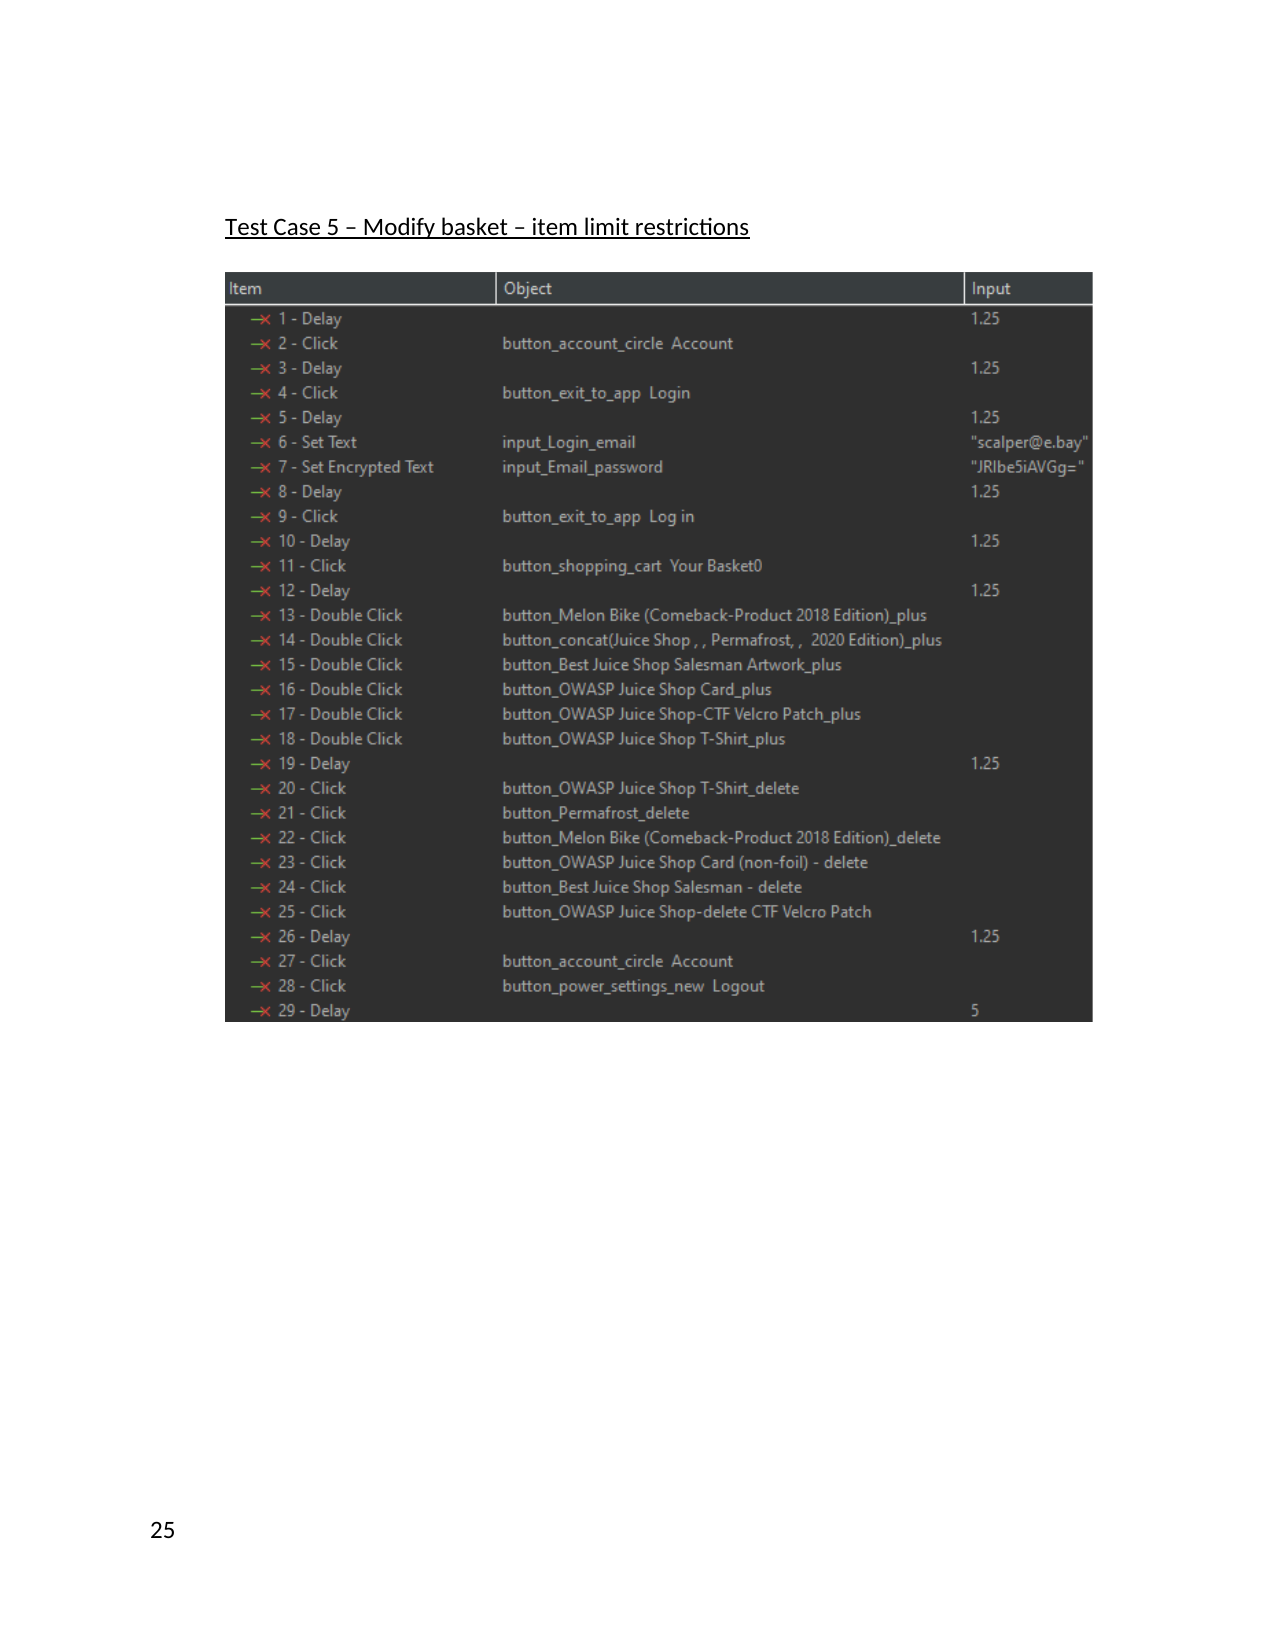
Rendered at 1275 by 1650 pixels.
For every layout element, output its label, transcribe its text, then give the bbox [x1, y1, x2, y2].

text Test Case 5 – Modify basket – item limit restrictions [150, 211, 1125, 242]
picture [225, 272, 1093, 1022]
